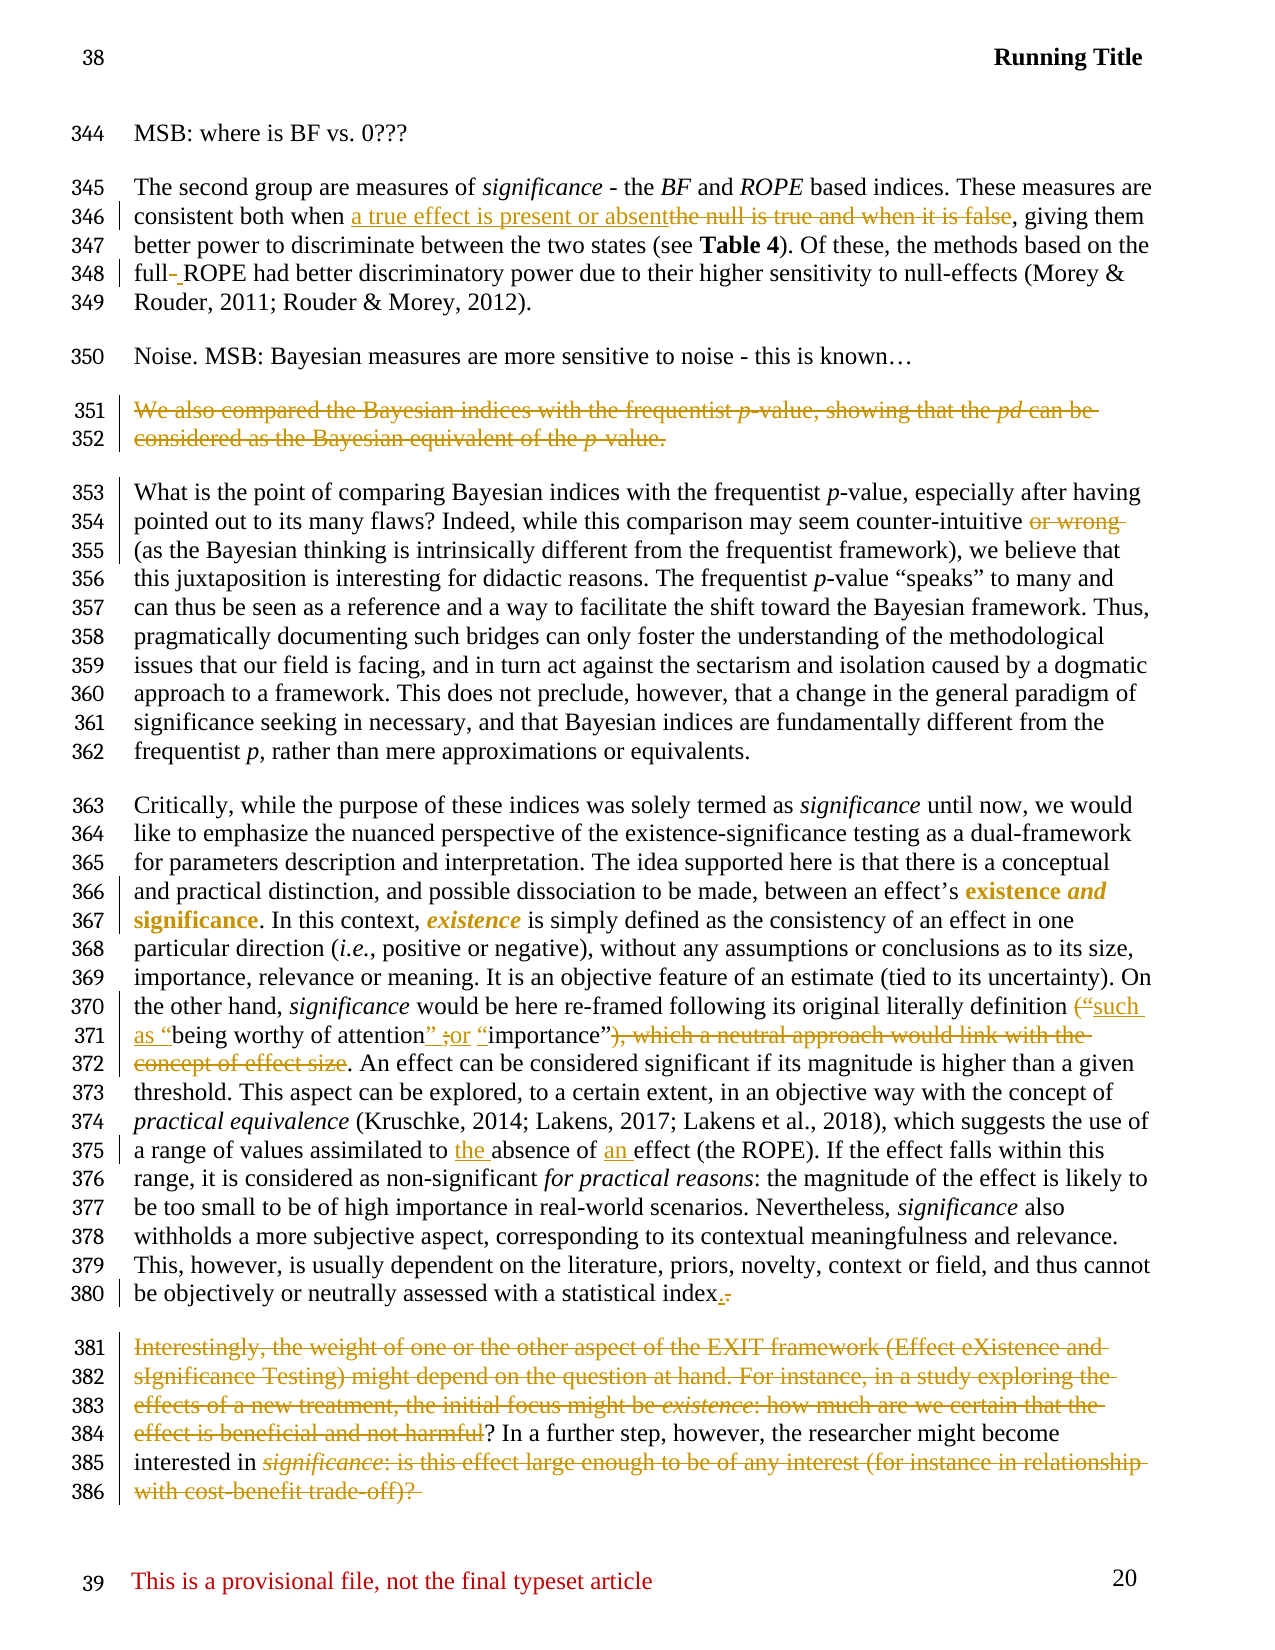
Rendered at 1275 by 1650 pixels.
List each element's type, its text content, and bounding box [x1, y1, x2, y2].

text MSB: where is BF vs. 0??? [133, 118, 1152, 147]
text Critically, while the purpose of these indices was solely termed as significance until now, we would like to emphasize the nuanced perspective of the existence-significance testing as a dual-framework for parameters description and interpretation. The idea supported here is that there is a conceptual and practical distinction, and possible dissociation to be made, between an effect’s existence and significance. In this context, existence is simply defined as the consistency of an effect in one particular direction (i.e., positive or negative), without any assumptions or conclusions as to its size, importance, relevance or meaning. It is an objective feature of an estimate (tied to its uncertainty). On the other hand, significance would be here re-framed following its original literally definition being worthy of attention importance”. An effect can be considered significant if its magnitude is higher than a given threshold. This aspect can be explored, to a certain extent, in an objective way with the concept of practical equivalence (Kruschke, 2014; Lakens, 2017; Lakens et al., 2018), which suggests the use of a range of values assimilated to absence of effect (the ROPE). If the effect falls within this range, it is considered as non-significant for practical reasons: the magnitude of the effect is likely to be too small to be of high importance in real-world scenarios. Nevertheless, significance also withholds a more subjective aspect, corresponding to its contextual meaningfulness and relevance. This, however, is usually dependent on the literature, priors, novelty, context or field, and thus cannot be objectively or neutrally assessed with a statistical index [133, 790, 1152, 1307]
text The second group are measures of significance - the BF and ROPE based indices. These measures are consistent both when , giving them better power to discriminate between the two states (see Table 4). Of these, the methods based on the fullROPE had better discriminatory power due to their higher sensitivity to null-effects (Morey & Rouder, 2011; Rouder & Morey, 2012). [133, 172, 1152, 316]
text Noise. MSB: Bayesian measures are more sensitive to noise - this is known… [133, 341, 1152, 370]
text What is the point of comparing Bayesian indices with the frequentist p-value, especially after having pointed out to its many flaws? Indeed, while this comparison may seem counter-intuitive (as the Bayesian thinking is intrinsically different from the frequentist framework), we believe that this juxtaposition is interesting for didactic reasons. The frequentist p-value “speaks” to many and can thus be seen as a reference and a way to facilitate the shift toward the Bayesian framework. Thus, pragmatically documenting such bridges can only foster the understanding of the methodological issues that our field is facing, and in turn act against the sectarism and isolation caused by a dogmatic approach to a framework. This does not preclude, however, that a change in the general paradigm of significance seeking in necessary, and that Bayesian indices are fundamentally different from the frequentist p, rather than mere approximations or equivalents. [133, 477, 1152, 765]
